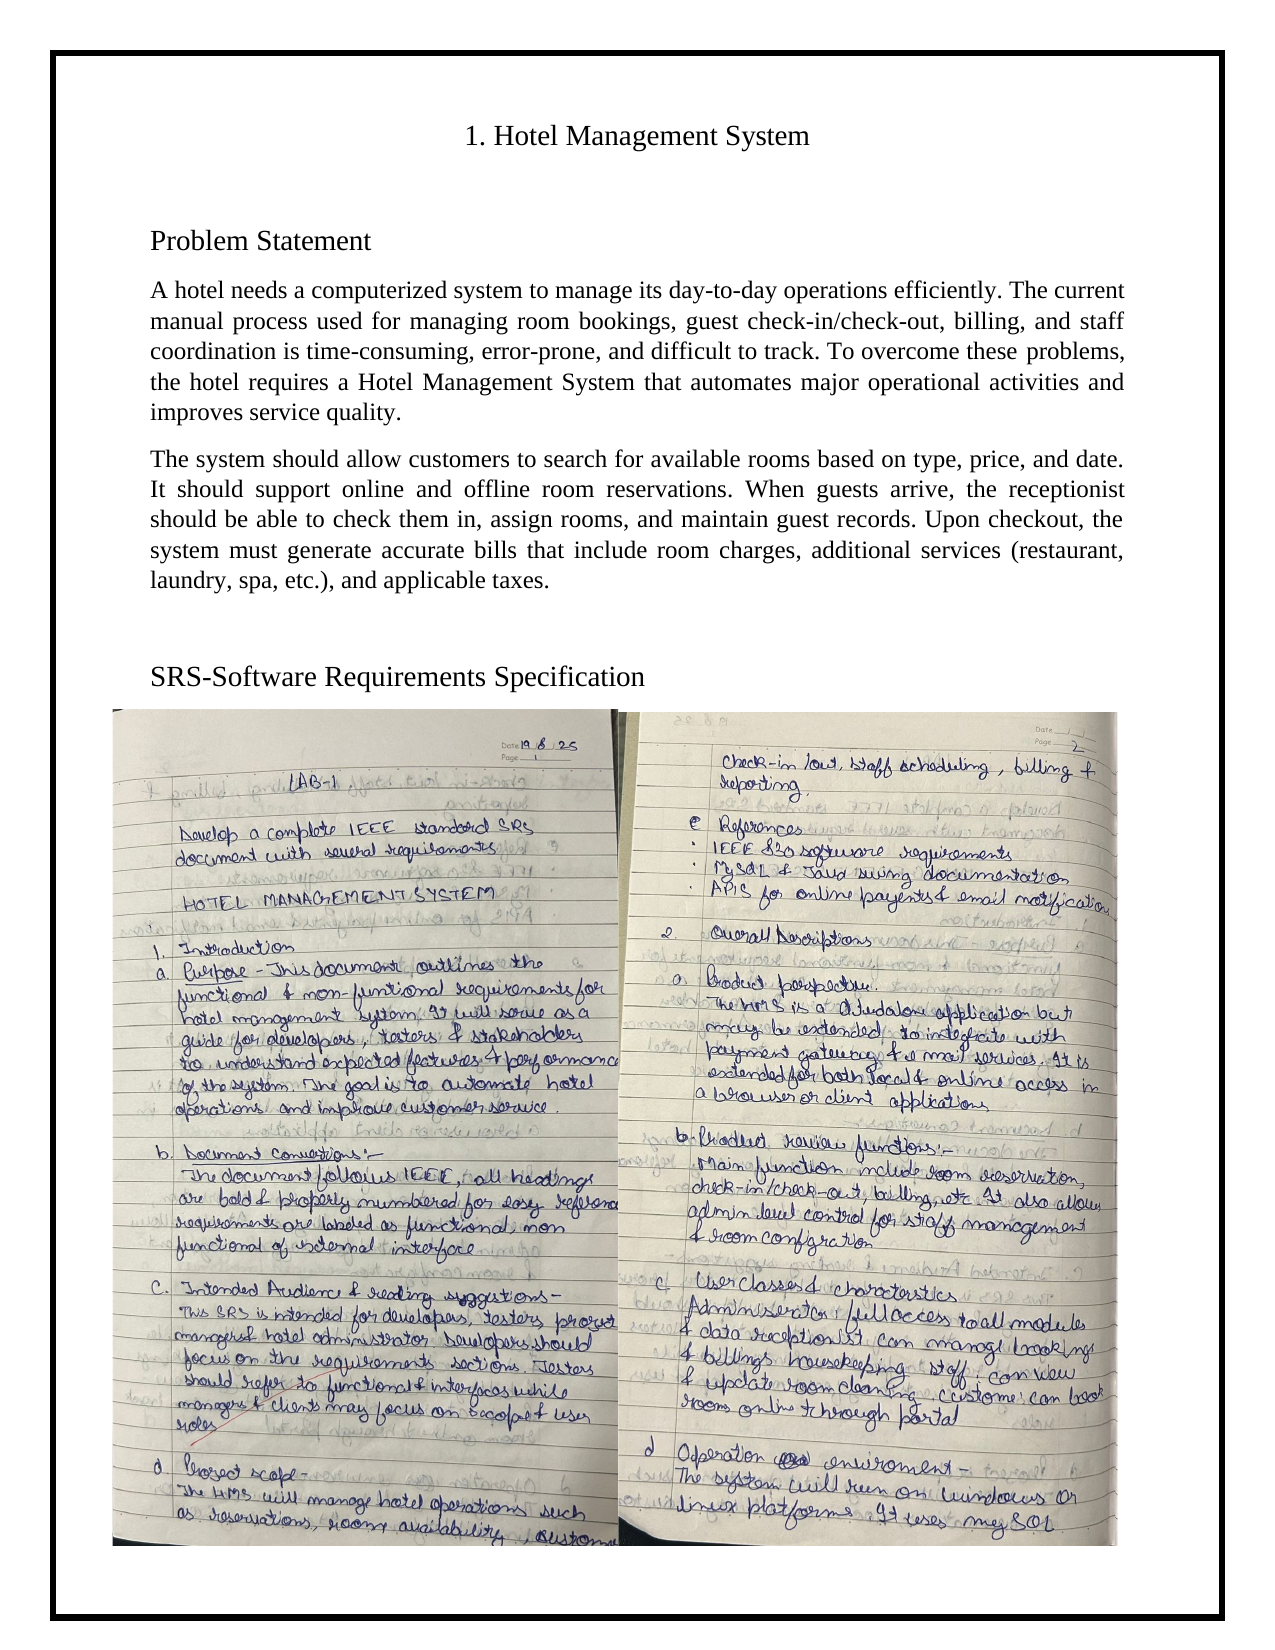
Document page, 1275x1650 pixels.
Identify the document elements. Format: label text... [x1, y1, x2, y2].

subtitle SRS-Software Requirements Specification [150, 659, 1162, 693]
subtitle Hotel Management System [464, 118, 1162, 152]
text The system should allow customers to search for available rooms based on type, price, and date. It should support online and offline room reservations. When guests arrive, the receptionist should be able to check them in, assign rooms, and maintain guest records. Upon checkout, the system must generate accurate bills that include room charges, additional services (restaurant, laundry, spa, etc.), and applicable taxes. [150, 444, 1125, 594]
text Problem Statement [150, 223, 1162, 257]
text A hotel needs a computerized system to manage its day-to-day operations efficiently. The current manual process used for managing room bookings, guest check-in/check-out, billing, and staff coordination is time-consuming, error-prone, and difficult to track. To overcome these problems, the hotel requires a Hotel Management System that automates major operational activities and improves service quality. [150, 275, 1125, 426]
picture [112, 709, 1118, 1546]
